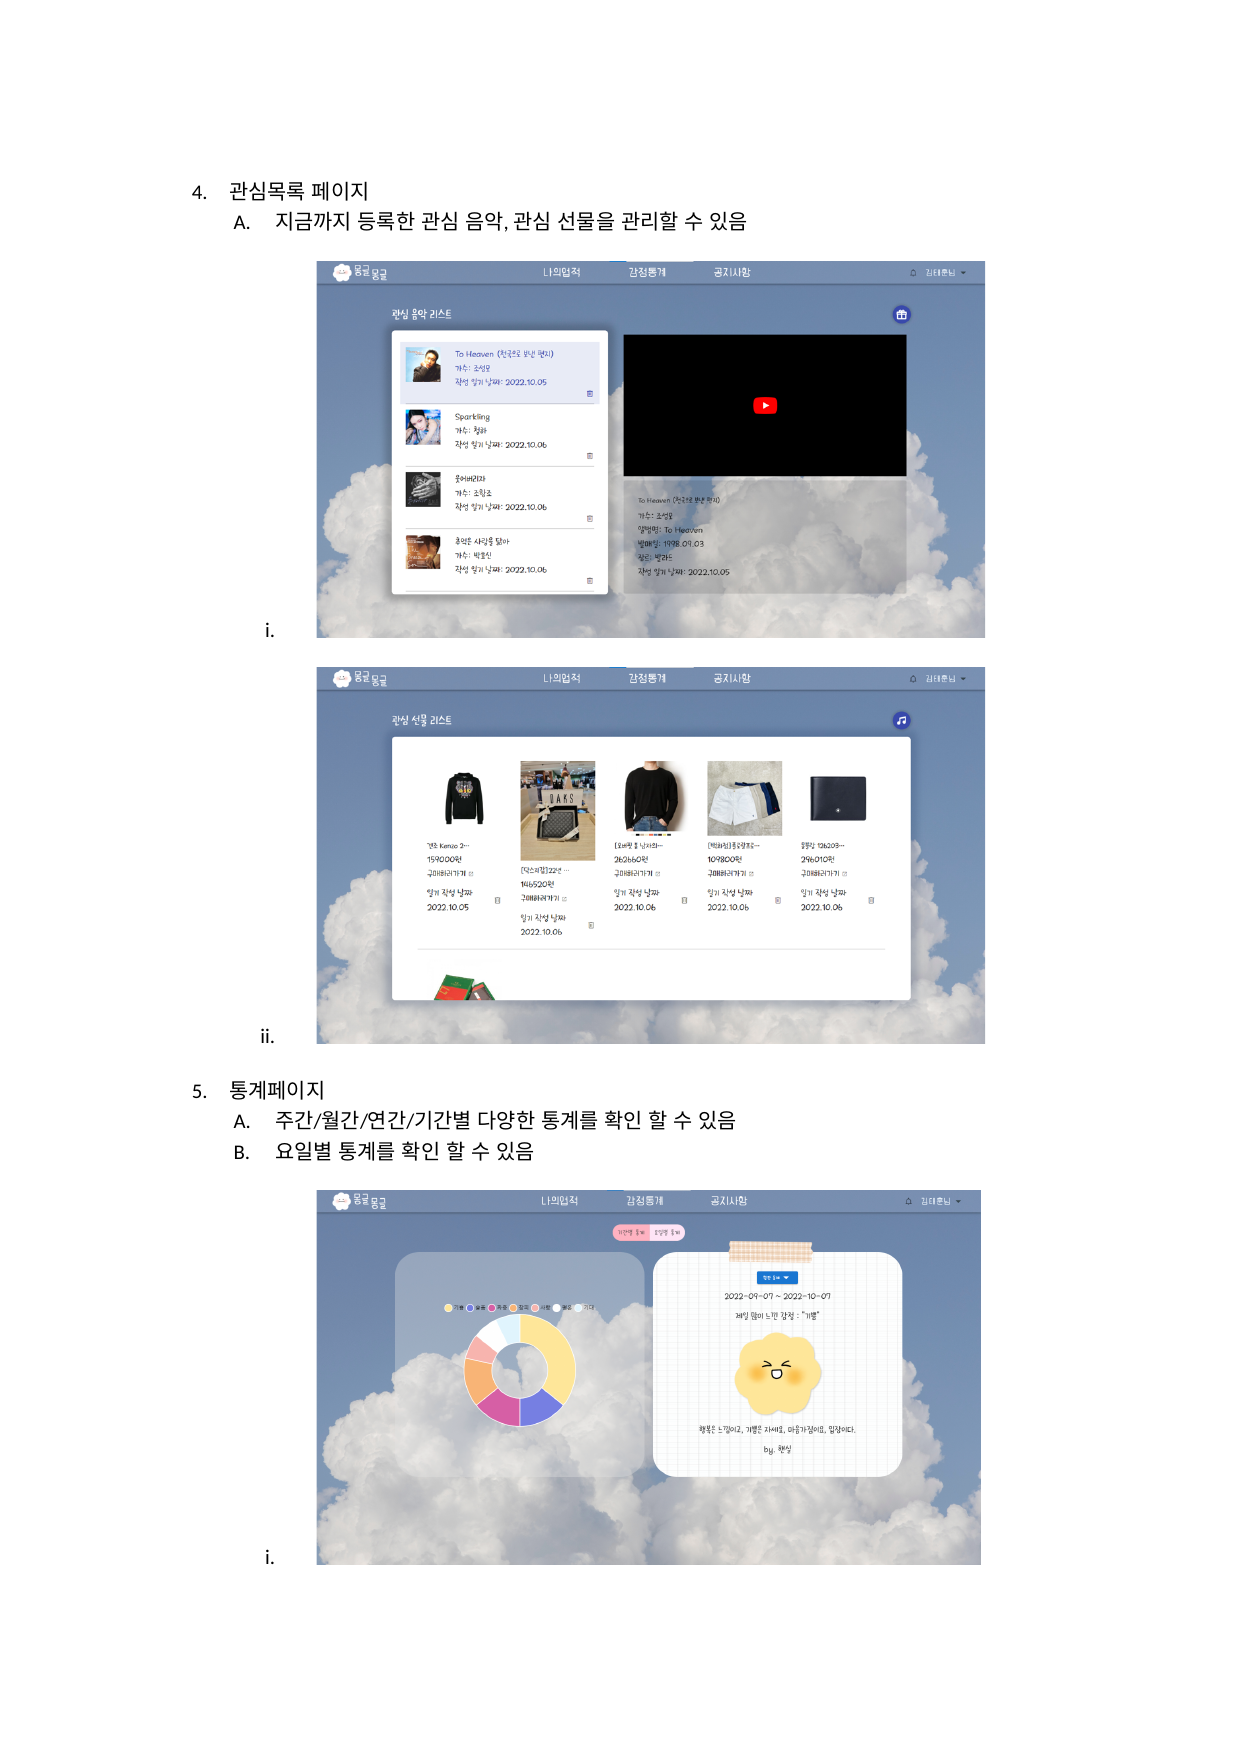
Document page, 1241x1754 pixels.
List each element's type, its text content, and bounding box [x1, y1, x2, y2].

list 관심목록 페이지 [192, 175, 1090, 206]
picture [316, 261, 986, 638]
list 요일별 통계를 확인 할 수 있음 [233, 1135, 1090, 1165]
picture [316, 667, 986, 1044]
list 통계페이지 [192, 1074, 1090, 1105]
list 주간/월간/연간/기간별 다양한 통계를 확인 할 수 있음 [233, 1105, 1090, 1135]
list 지금까지 등록한 관심 음악, 관심 선물을 관리할 수 있음 [233, 206, 1090, 236]
picture [316, 1190, 981, 1565]
